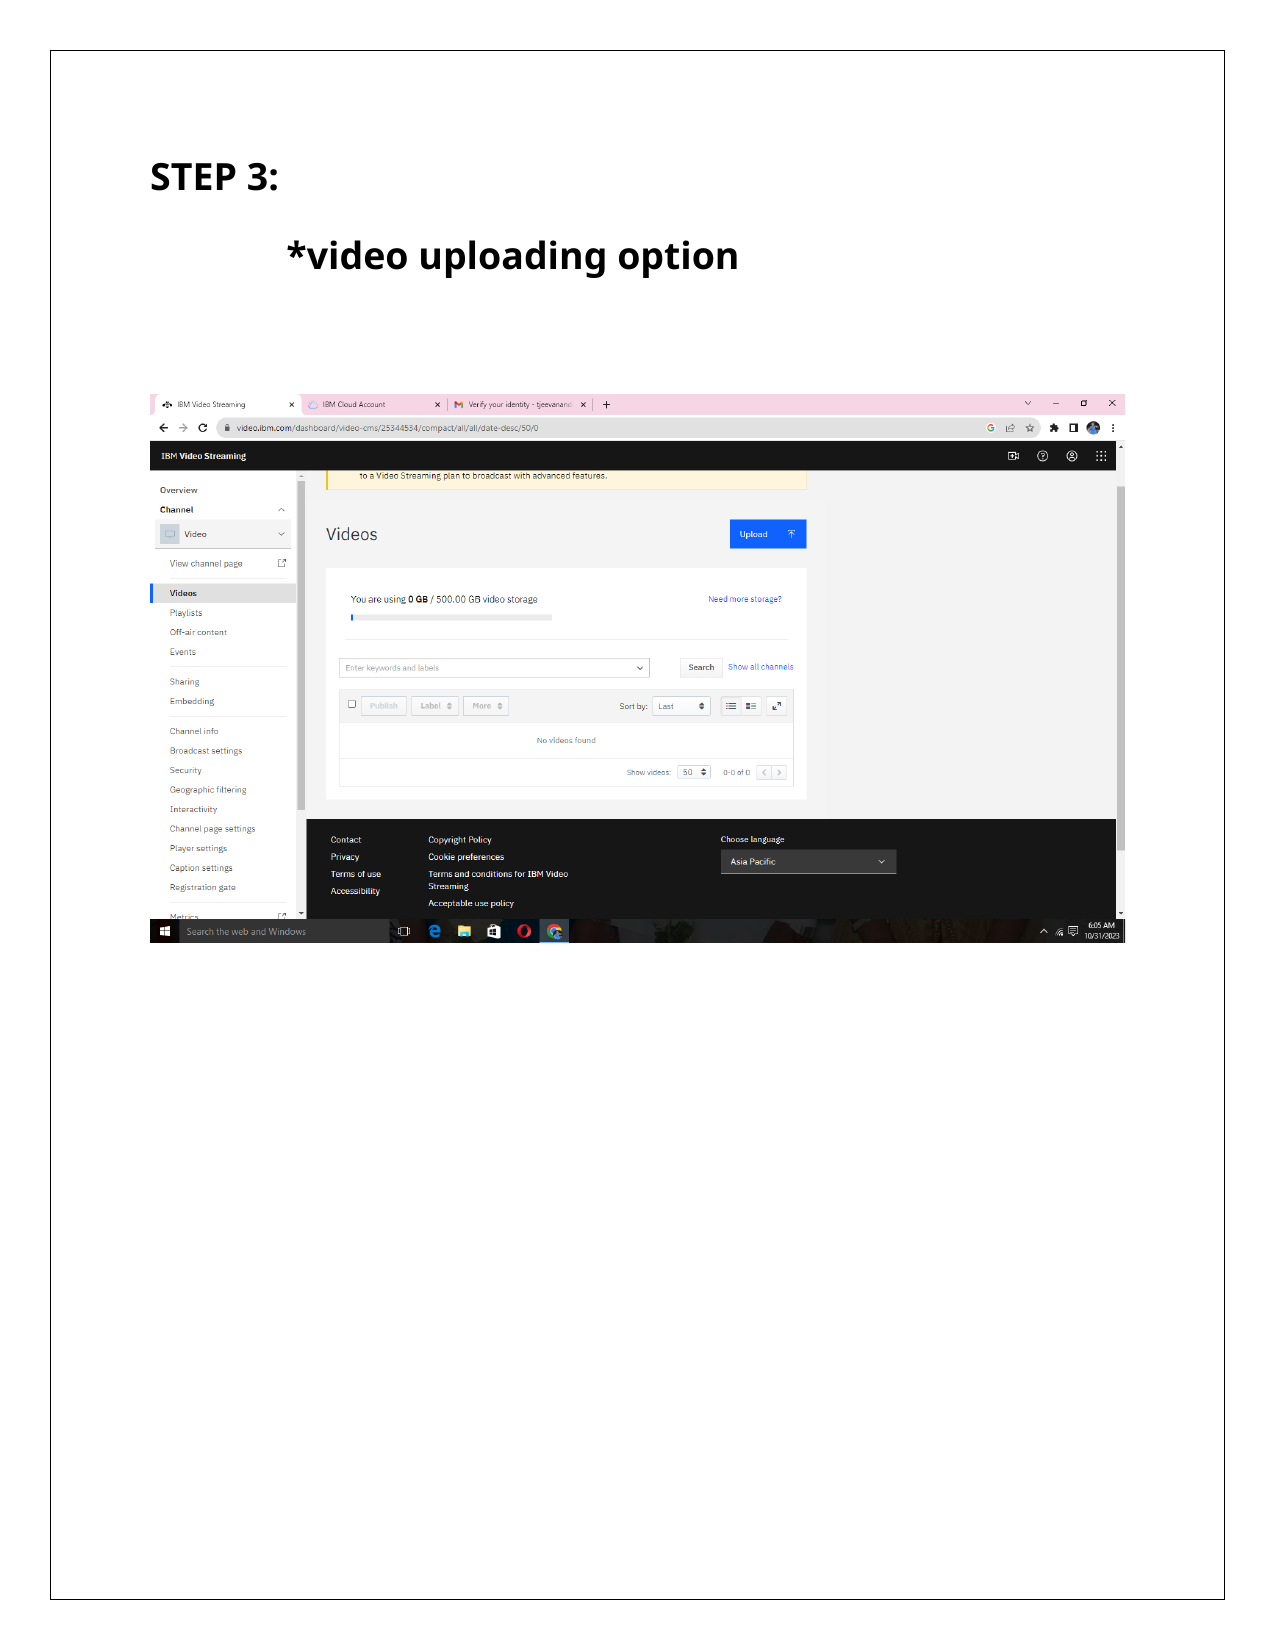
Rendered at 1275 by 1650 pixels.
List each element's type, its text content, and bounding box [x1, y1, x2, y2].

picture [150, 394, 1125, 943]
text *video uploading option [150, 229, 1125, 281]
text STEP 3: [150, 150, 1125, 201]
